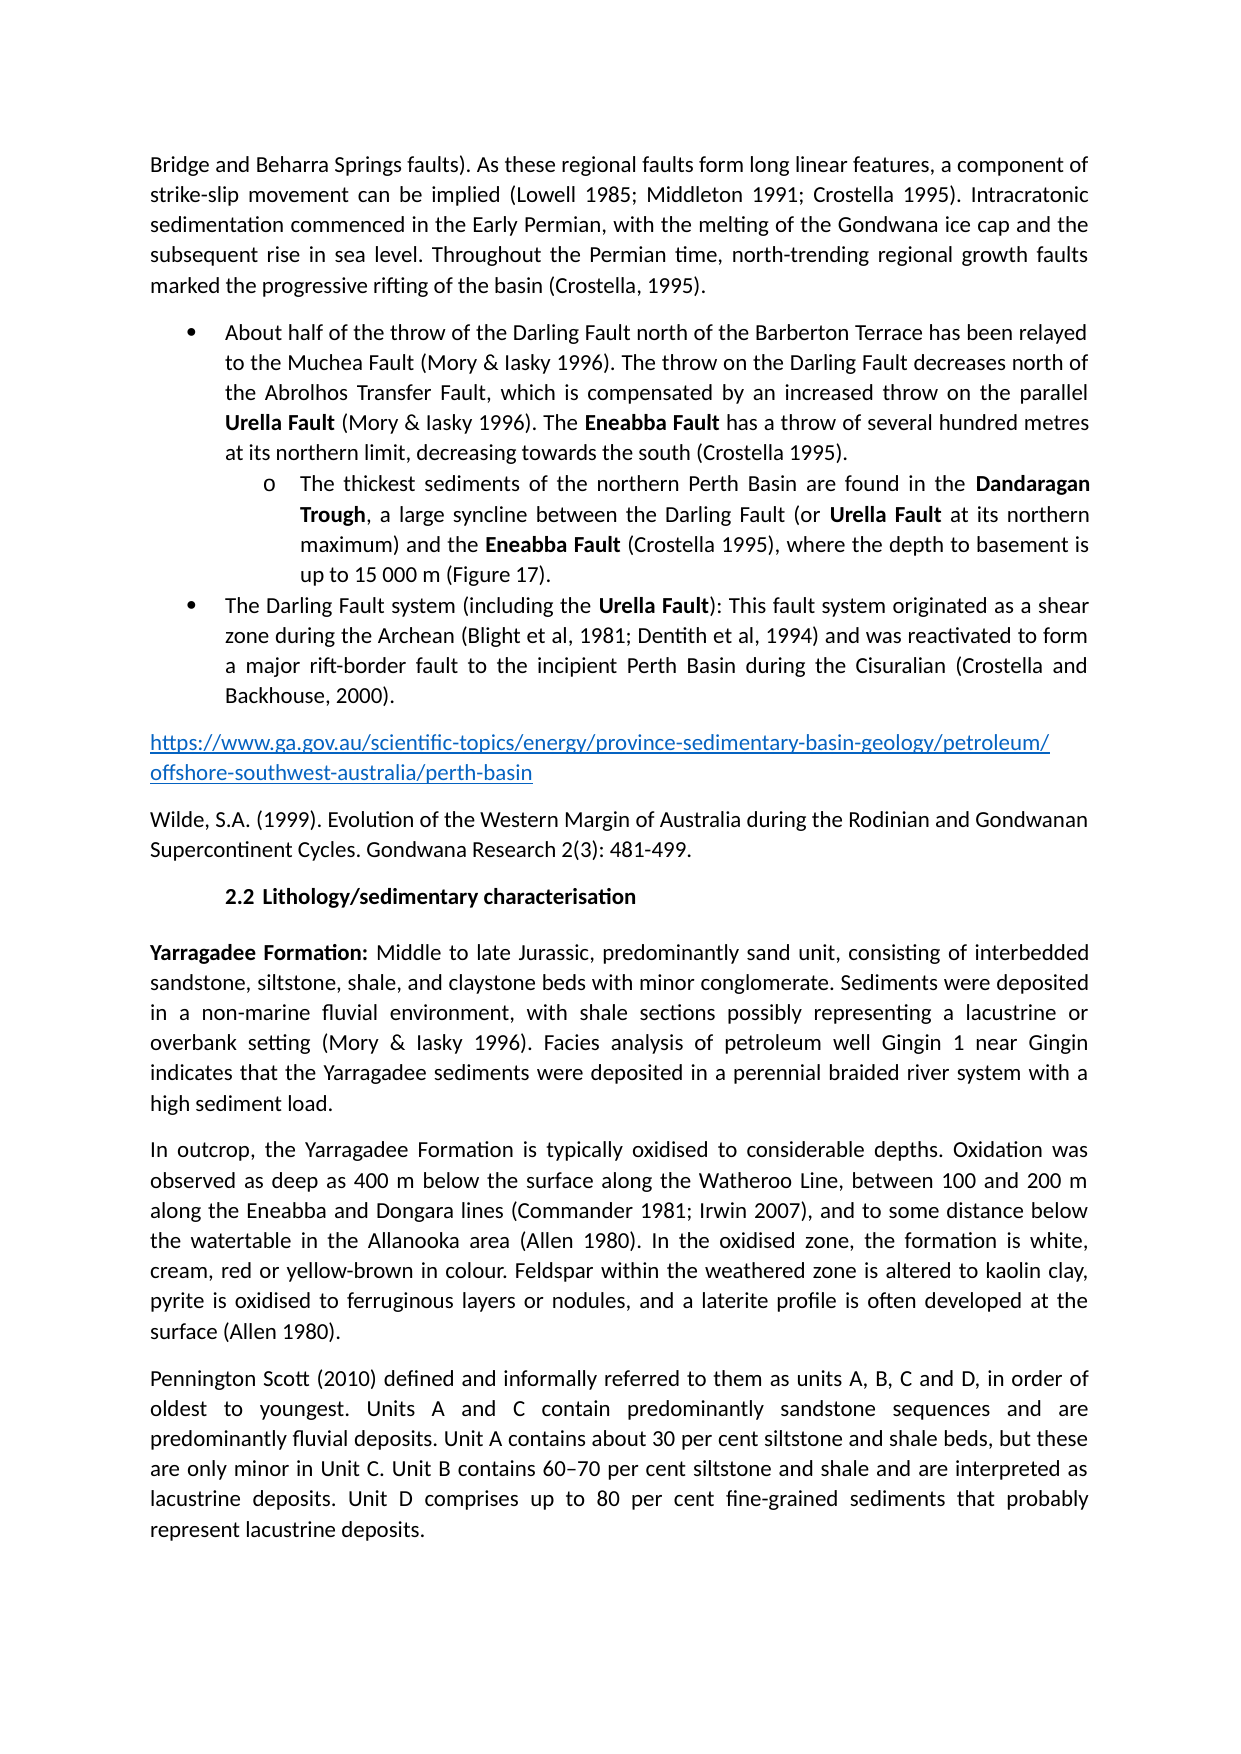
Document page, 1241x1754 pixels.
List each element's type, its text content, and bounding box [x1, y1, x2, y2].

text https://www.ga.gov.au/scientific-topics/energy/province-sedimentary-basin-geology/petroleum/offshore-southwest-australia/perth-basin [150, 728, 1090, 786]
text Yarragadee Formation: Middle to late Jurassic, predominantly sand unit, consisting of interbedded sandstone, siltstone, shale, and claystone beds with minor conglomerate. Sediments were deposited in a non-marine fluvial environment, with shale sections possibly representing a lacustrine or overbank setting (Mory & Iasky 1996). Facies analysis of petroleum well Gingin 1 near Gingin indicates that the Yarragadee sediments were deposited in a perennial braided river system with a high sediment load. [150, 938, 1090, 1117]
list Lithology/sedimentary characterisation [225, 882, 1090, 910]
text In outcrop, the Yarragadee Formation is typically oxidised to considerable depths. Oxidation was observed as deep as 400 m below the surface along the Watheroo Line, between 100 and 200 m along the Eneabba and Dongara lines (Commander 1981; Irwin 2007), and to some distance below the watertable in the Allanooka area (Allen 1980). In the oxidised zone, the formation is white, cream, red or yellow-brown in colour. Feldspar within the weathered zone is altered to kaolin clay, pyrite is oxidised to ferruginous layers or nodules, and a laterite profile is often developed at the surface (Allen 1980). [150, 1136, 1090, 1345]
list The thickest sediments of the northern Perth Basin are found in the Dandaragan Trough, a large syncline between the Darling Fault (or Urella Fault at its northern maximum) and the Eneabba Fault (Crostella 1995), where the depth to basement is up to 15 000 m (Figure 17). [262, 469, 1090, 588]
list About half of the throw of the Darling Fault north of the Barberton Terrace has been relayed to the Muchea Fault (Mory & Iasky 1996). The throw on the Darling Fault decreases north of the Abrolhos Transfer Fault, which is compensated by an increased throw on the parallel Urella Fault (Mory & Iasky 1996). The Eneabba Fault has a throw of several hundred metres at its northern limit, decreasing towards the south (Crostella 1995). [187, 318, 1090, 467]
list The Darling Fault system (including the Urella Fault): This fault system originated as a shear zone during the Archean (Blight et al, 1981; Dentith et al, 1994) and was reactivated to form a major rift-border fault to the incipient Perth Basin during the Cisuralian (Crostella and Backhouse, 2000). [187, 591, 1090, 709]
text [150, 150, 1090, 299]
text Pennington Scott (2010) defined and informally referred to them as units A, B, C and D, in order of oldest to youngest. Units A and C contain predominantly sandstone sequences and are predominantly fluvial deposits. Unit A contains about 30 per cent siltstone and shale beds, but these are only minor in Unit C. Unit B contains 60–70 per cent siltstone and shale and are interpreted as lacustrine deposits. Unit D comprises up to 80 per cent fine-grained sediments that probably represent lacustrine deposits. [150, 1364, 1090, 1543]
text Wilde, S.A. (1999). Evolution of the Western Margin of Australia during the Rodinian and Gondwanan Supercontinent Cycles. Gondwana Research 2(3): 481-499. [150, 805, 1090, 863]
